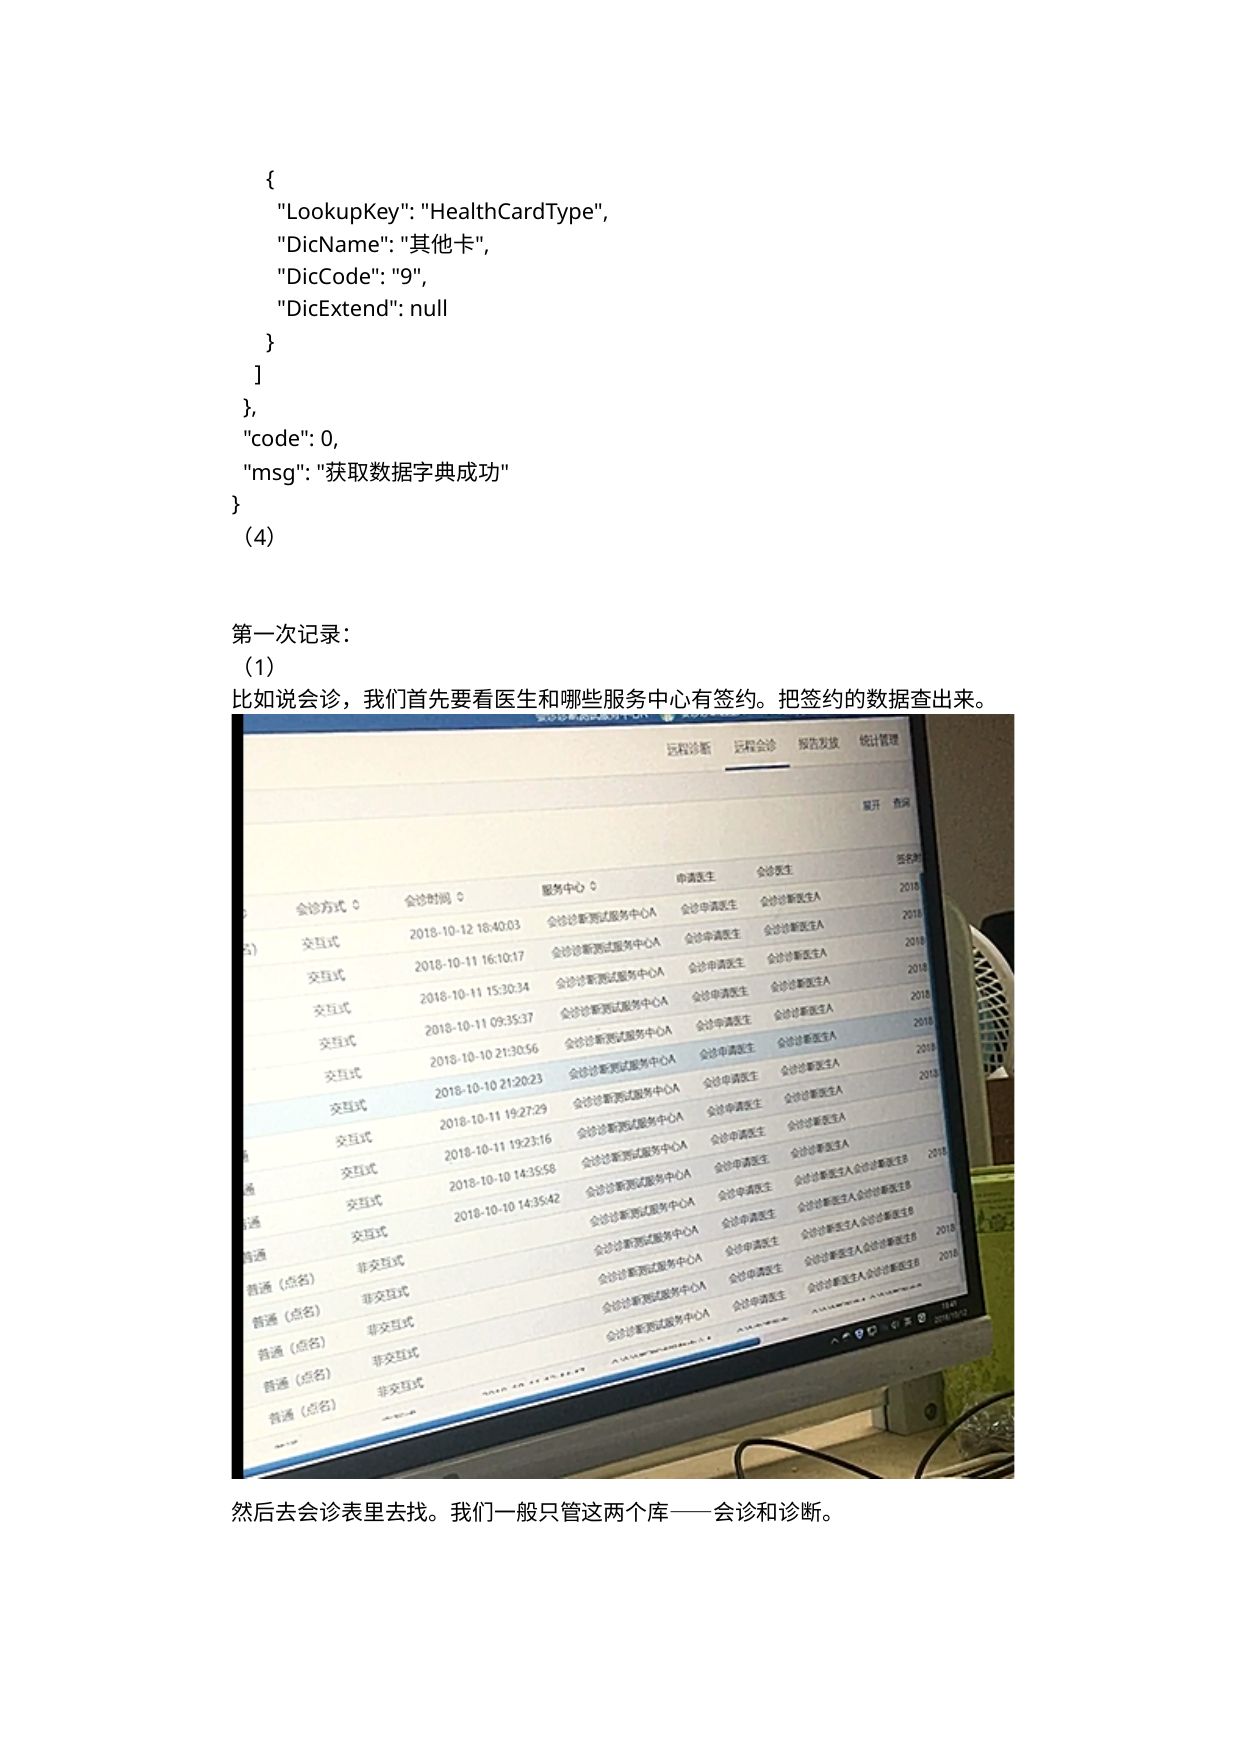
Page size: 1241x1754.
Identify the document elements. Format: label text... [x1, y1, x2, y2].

text 然后去会诊表里去找。我们一般只管这两个库——会诊和诊断。 [187, 1494, 1053, 1527]
text （1） [187, 649, 1053, 682]
text （4） [187, 519, 1053, 552]
text "DicName": "其他卡", [187, 227, 1053, 259]
picture [231, 714, 1015, 1479]
text "LookupKey": "HealthCardType", [187, 194, 1053, 227]
text "DicCode": "9", [187, 259, 1053, 292]
text "code": 0, [187, 422, 1053, 454]
text "msg": "获取数据字典成功" [187, 454, 1053, 487]
text { [187, 162, 1053, 194]
text } [187, 324, 1053, 357]
text ] [187, 357, 1053, 389]
text 比如说会诊，我们首先要看医生和哪些服务中心有签约。把签约的数据查出来。 [187, 682, 1053, 714]
text }, [187, 389, 1053, 422]
text "DicExtend": null [187, 292, 1053, 324]
text } [187, 487, 1053, 519]
text 第一次记录： [187, 617, 1053, 649]
